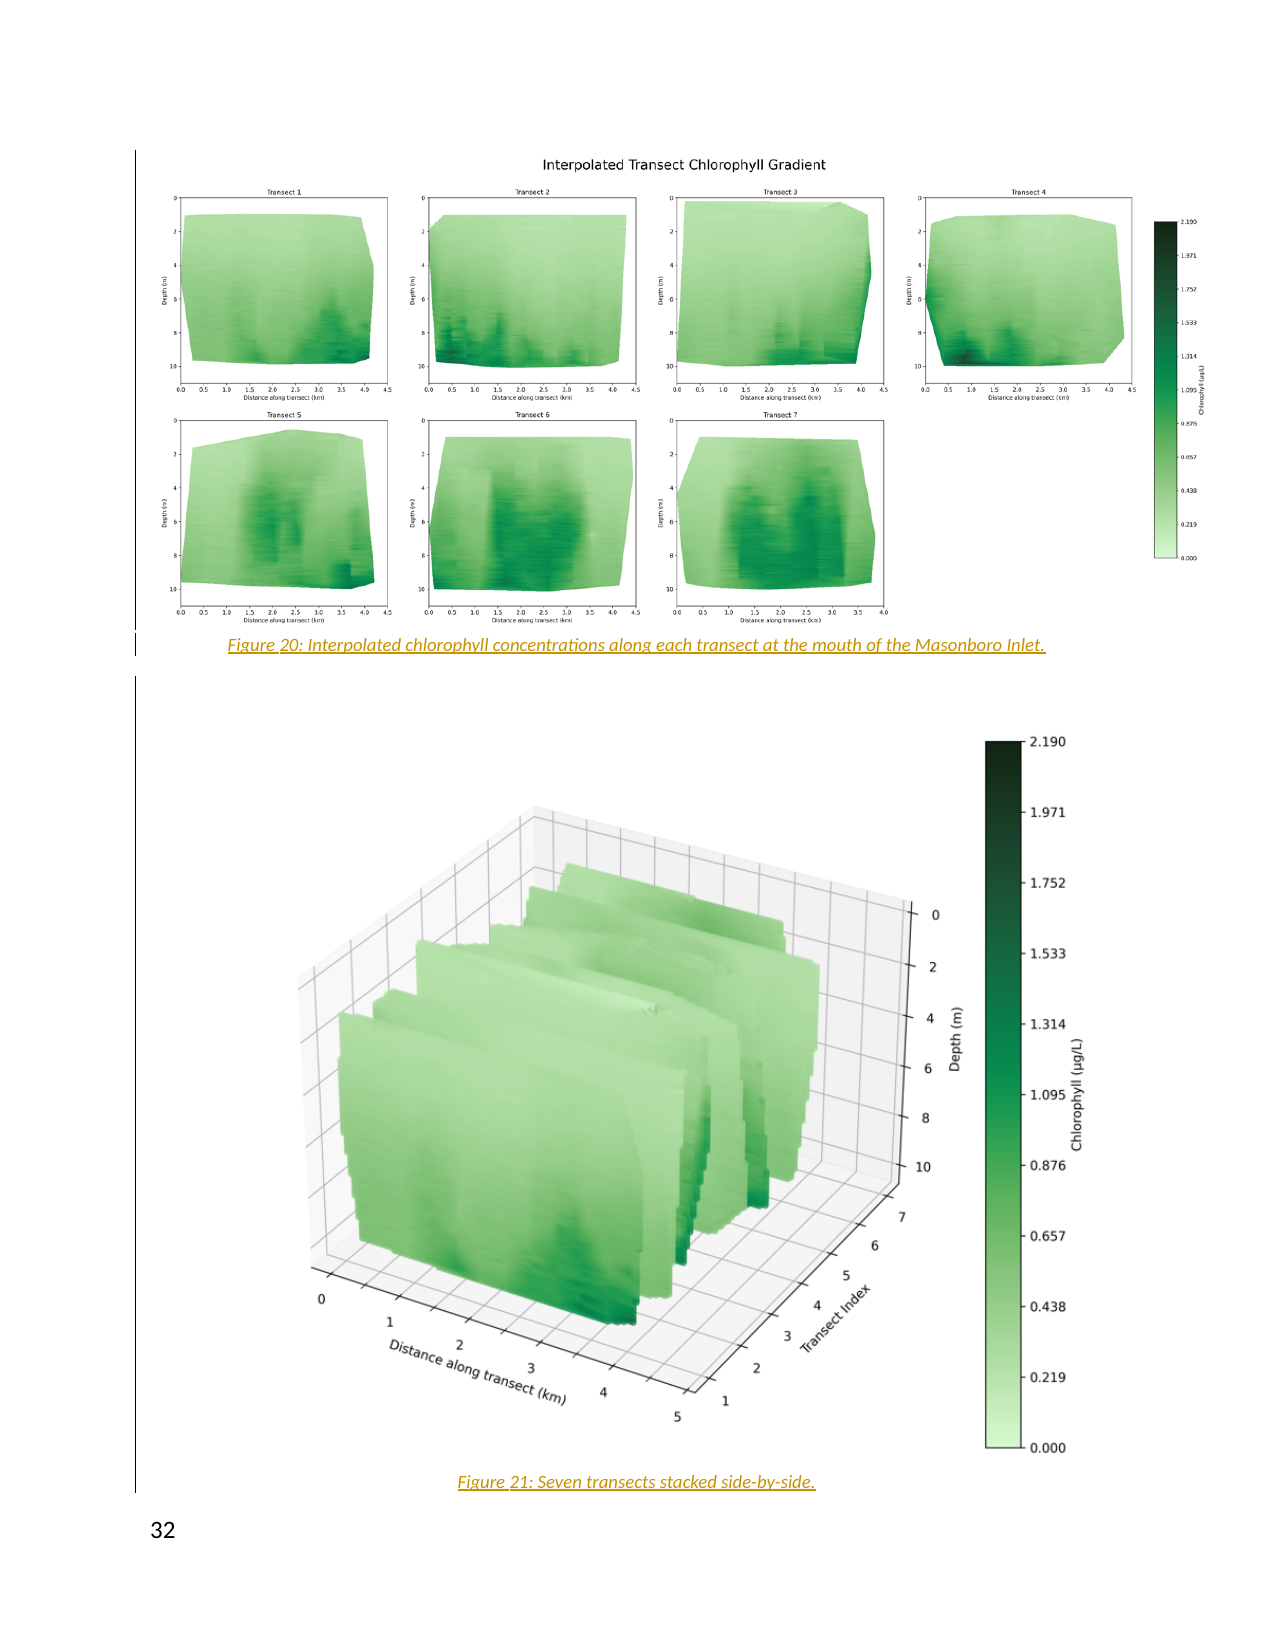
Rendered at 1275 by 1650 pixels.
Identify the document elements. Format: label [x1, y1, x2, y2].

picture [232, 707, 1118, 1470]
picture [150, 150, 1214, 630]
